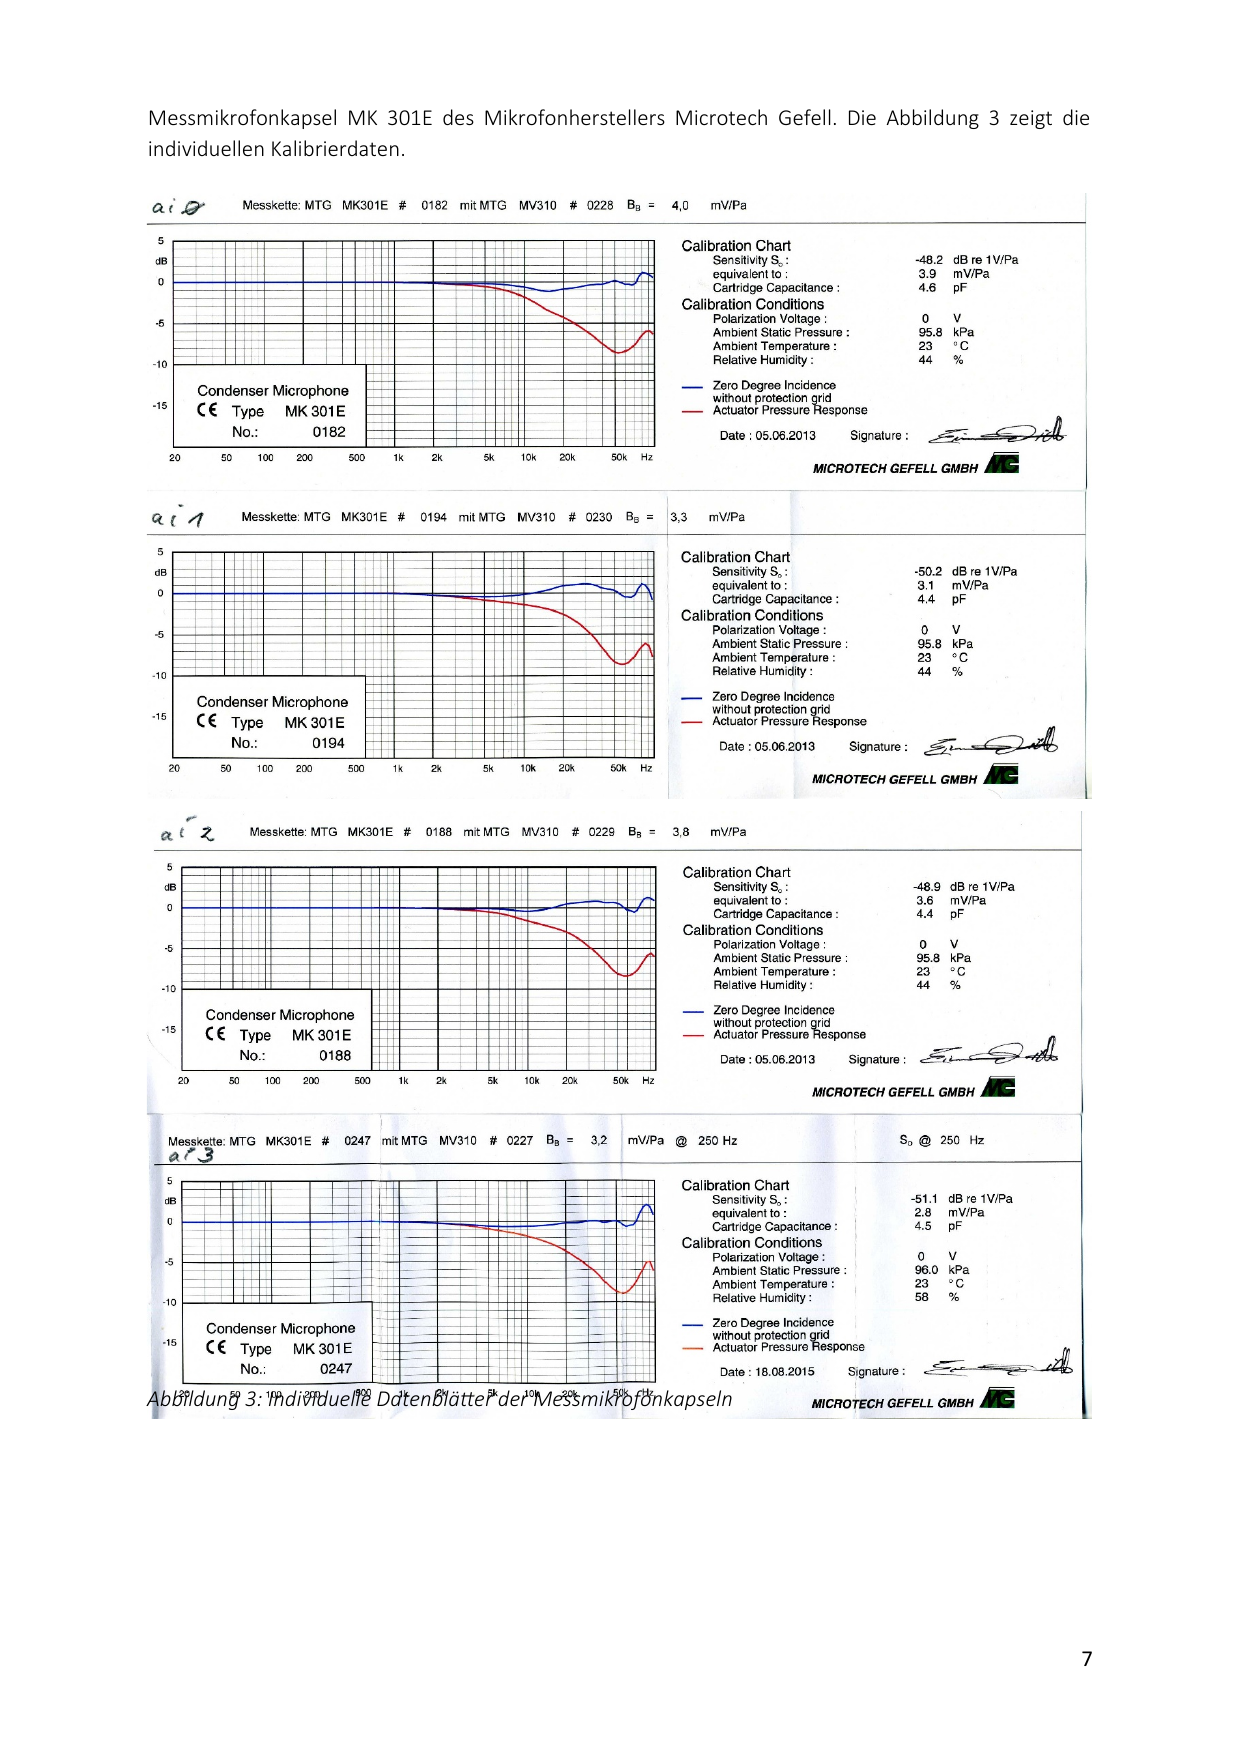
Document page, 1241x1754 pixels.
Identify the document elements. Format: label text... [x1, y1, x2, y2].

picture [146, 193, 1092, 799]
text Die Akquise-Karten zeichnen die Kraft und die resultierenden Impulsantworten auf. Es erfolgt dabei eine A/D-Umsetzung sowie die Signalkonditionierung des Mikrofonfeldes. Das Mikrofonfeld befindet sich in einem akustisch isolierten Raum, siehe Abbildung 2, und besteht aus 4 hochwertigen Messmikrofonkapsel MK 301E des Mikrofonherstellers Microtech Gefell. Die Abbildung 3 zeigt die individuellen Kalibrierdaten. [148, 103, 1093, 162]
picture [146, 811, 1092, 1419]
